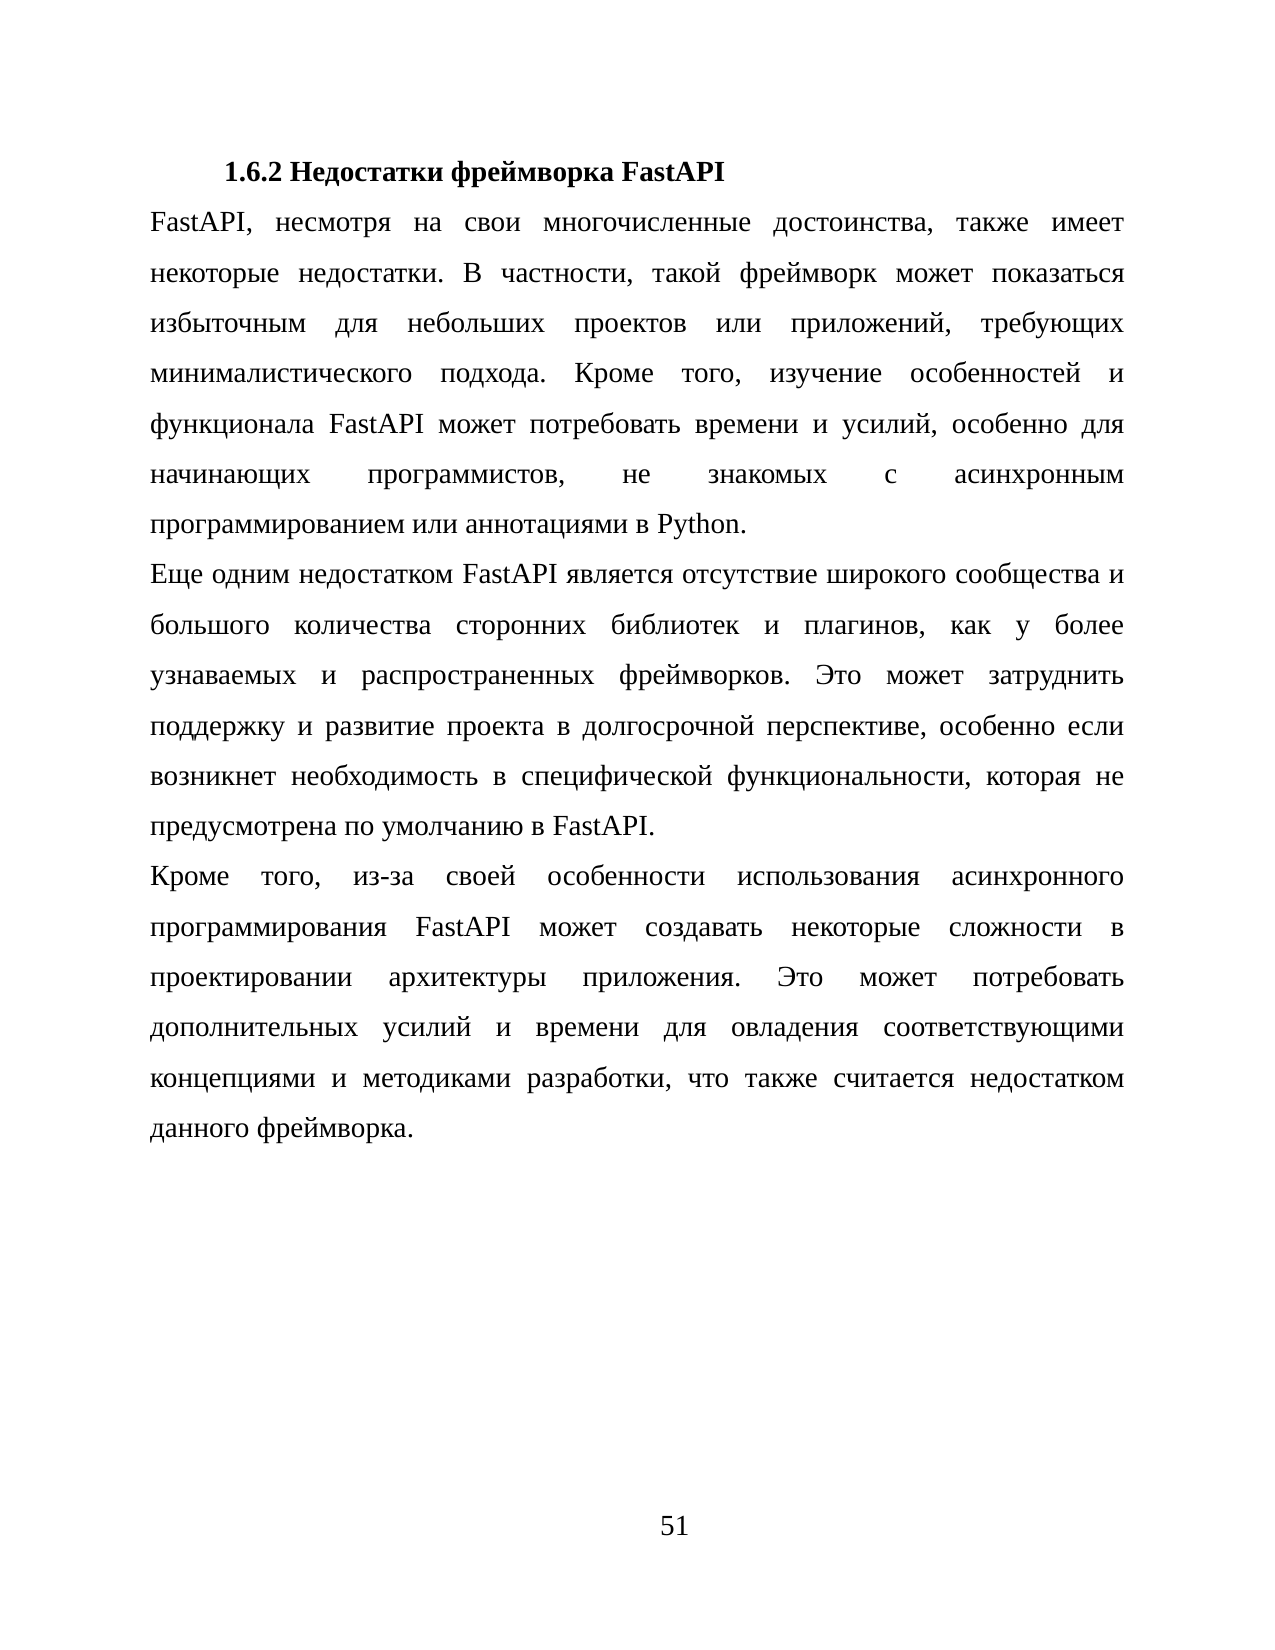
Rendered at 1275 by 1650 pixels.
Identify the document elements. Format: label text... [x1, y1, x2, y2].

text FastAPI, несмотря на свои многочисленные достоинства, также имеет некоторые недостатки. В частности, такой фреймворк может показаться избыточным для небольших проектов или приложений, требующих минималистического подхода. Кроме того, изучение особенностей и функционала FastAPI может потребовать времени и усилий, особенно для начинающих программистов, не знакомых с асинхронным программированием или аннотациями в Python. [150, 204, 1125, 540]
text Кроме того, из-за своей особенности использования асинхронного программирования FastAPI может создавать некоторые сложности в проектировании архитектуры приложения. Это может потребовать дополнительных усилий и времени для овладения соответствующими концепциями и методиками разработки, что также считается недостатком данного фреймворка. [150, 858, 1125, 1144]
text Еще одним недостатком FastAPI является отсутствие широкого сообщества и большого количества сторонних библиотек и плагинов, как у более узнаваемых и распространенных фреймворков. Это может затруднить поддержку и развитие проекта в долгосрочной перспективе, особенно если возникнет необходимость в специфической функциональности, которая не предусмотрена по умолчанию в FastAPI. [150, 557, 1125, 842]
subtitle 1.6.2 Недостатки фреймворка FastAPI [150, 154, 1125, 188]
